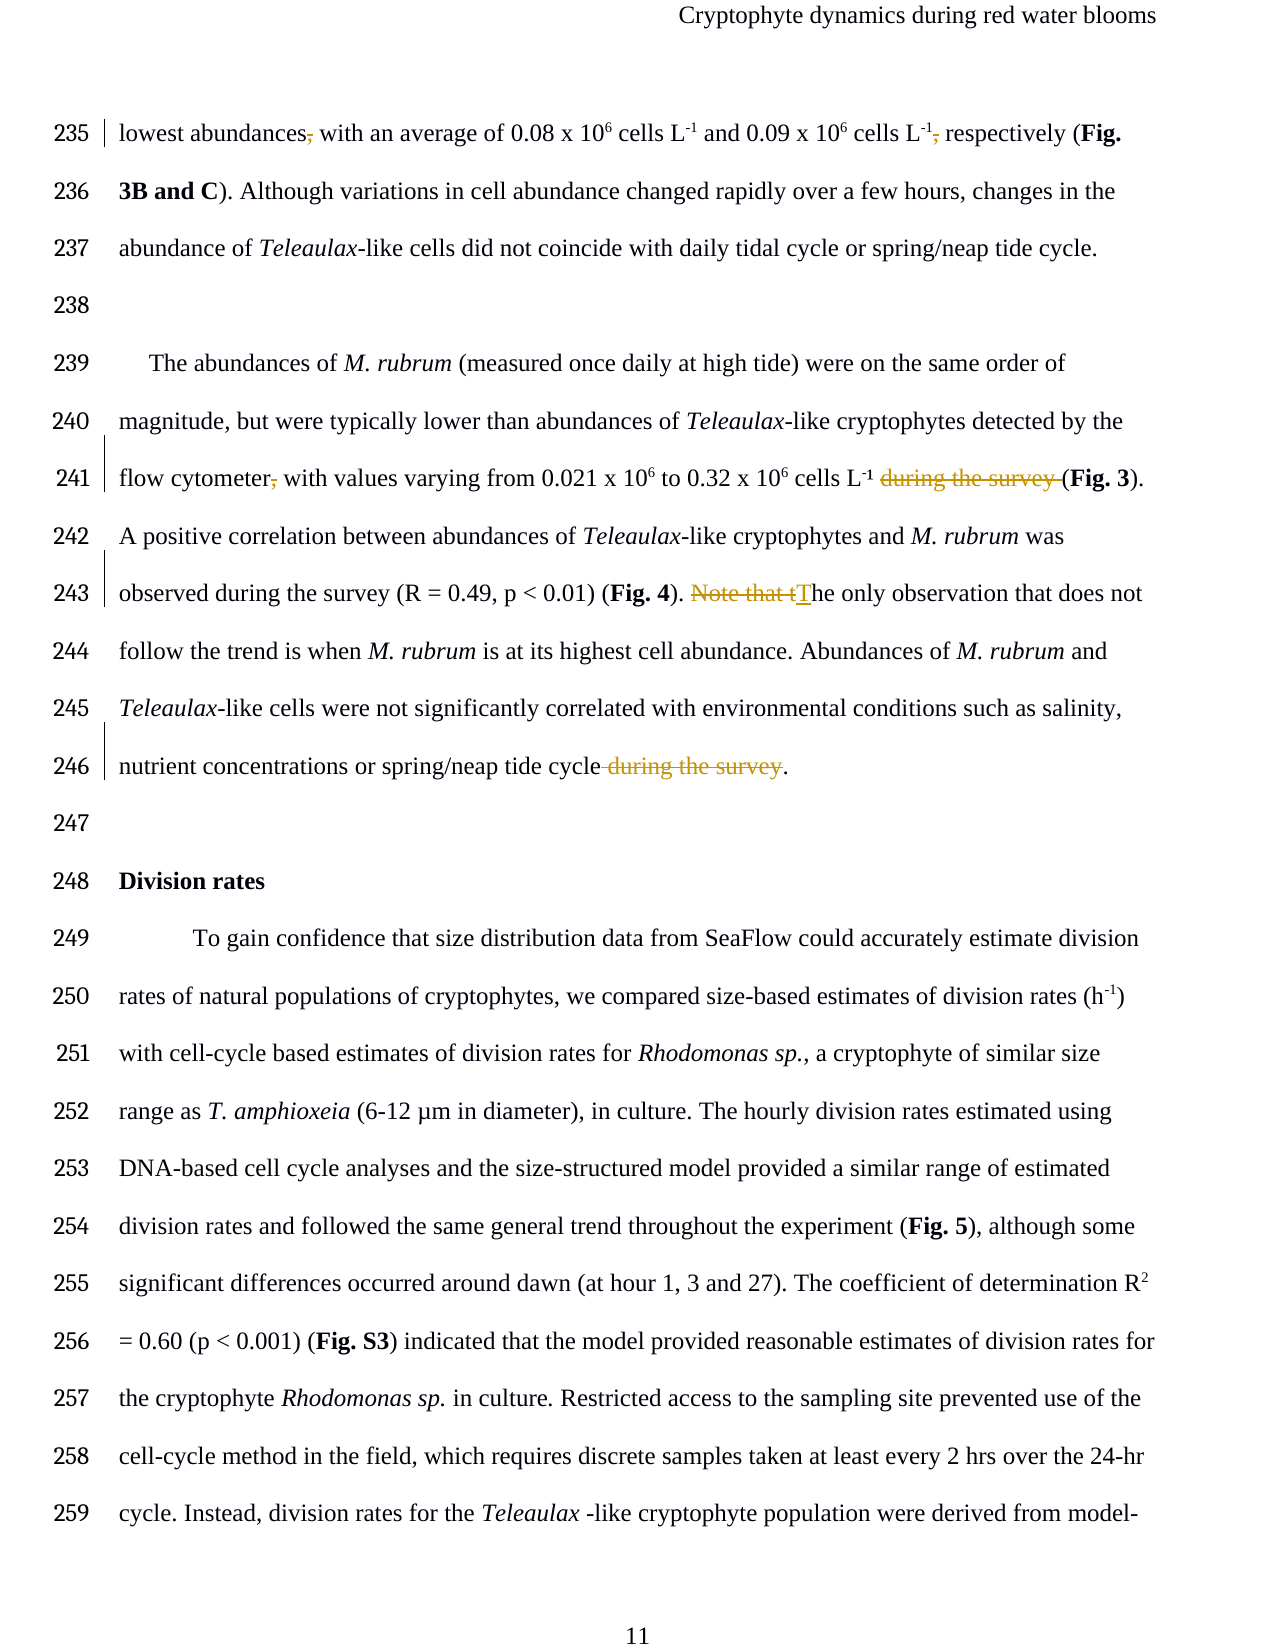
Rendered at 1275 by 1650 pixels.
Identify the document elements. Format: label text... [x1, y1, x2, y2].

text Division rates [118, 866, 1156, 895]
text The abundances of M. rubrum (measured once daily at high tide) were on the same order of magnitude, but were typically lower than abundances of Teleaulax-like cryptophytes detected by the flow cytometer with values varying from 0.021 x 106 to 0.32 x 106 cells L-¹ (Fig. 3). A positive correlation between abundances of Teleaulax-like cryptophytes and M. rubrum was observed during the survey (R = 0.49, p < 0.01) (Fig. 4). he only observation that does not follow the trend is when M. rubrum is at its highest cell abundance. Abundances of M. rubrum and Teleaulax-like cells were not significantly correlated with environmental conditions such as salinity, nutrient concentrations or spring/neap tide cycle. [118, 348, 1156, 780]
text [118, 118, 1156, 262]
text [118, 923, 1156, 1527]
